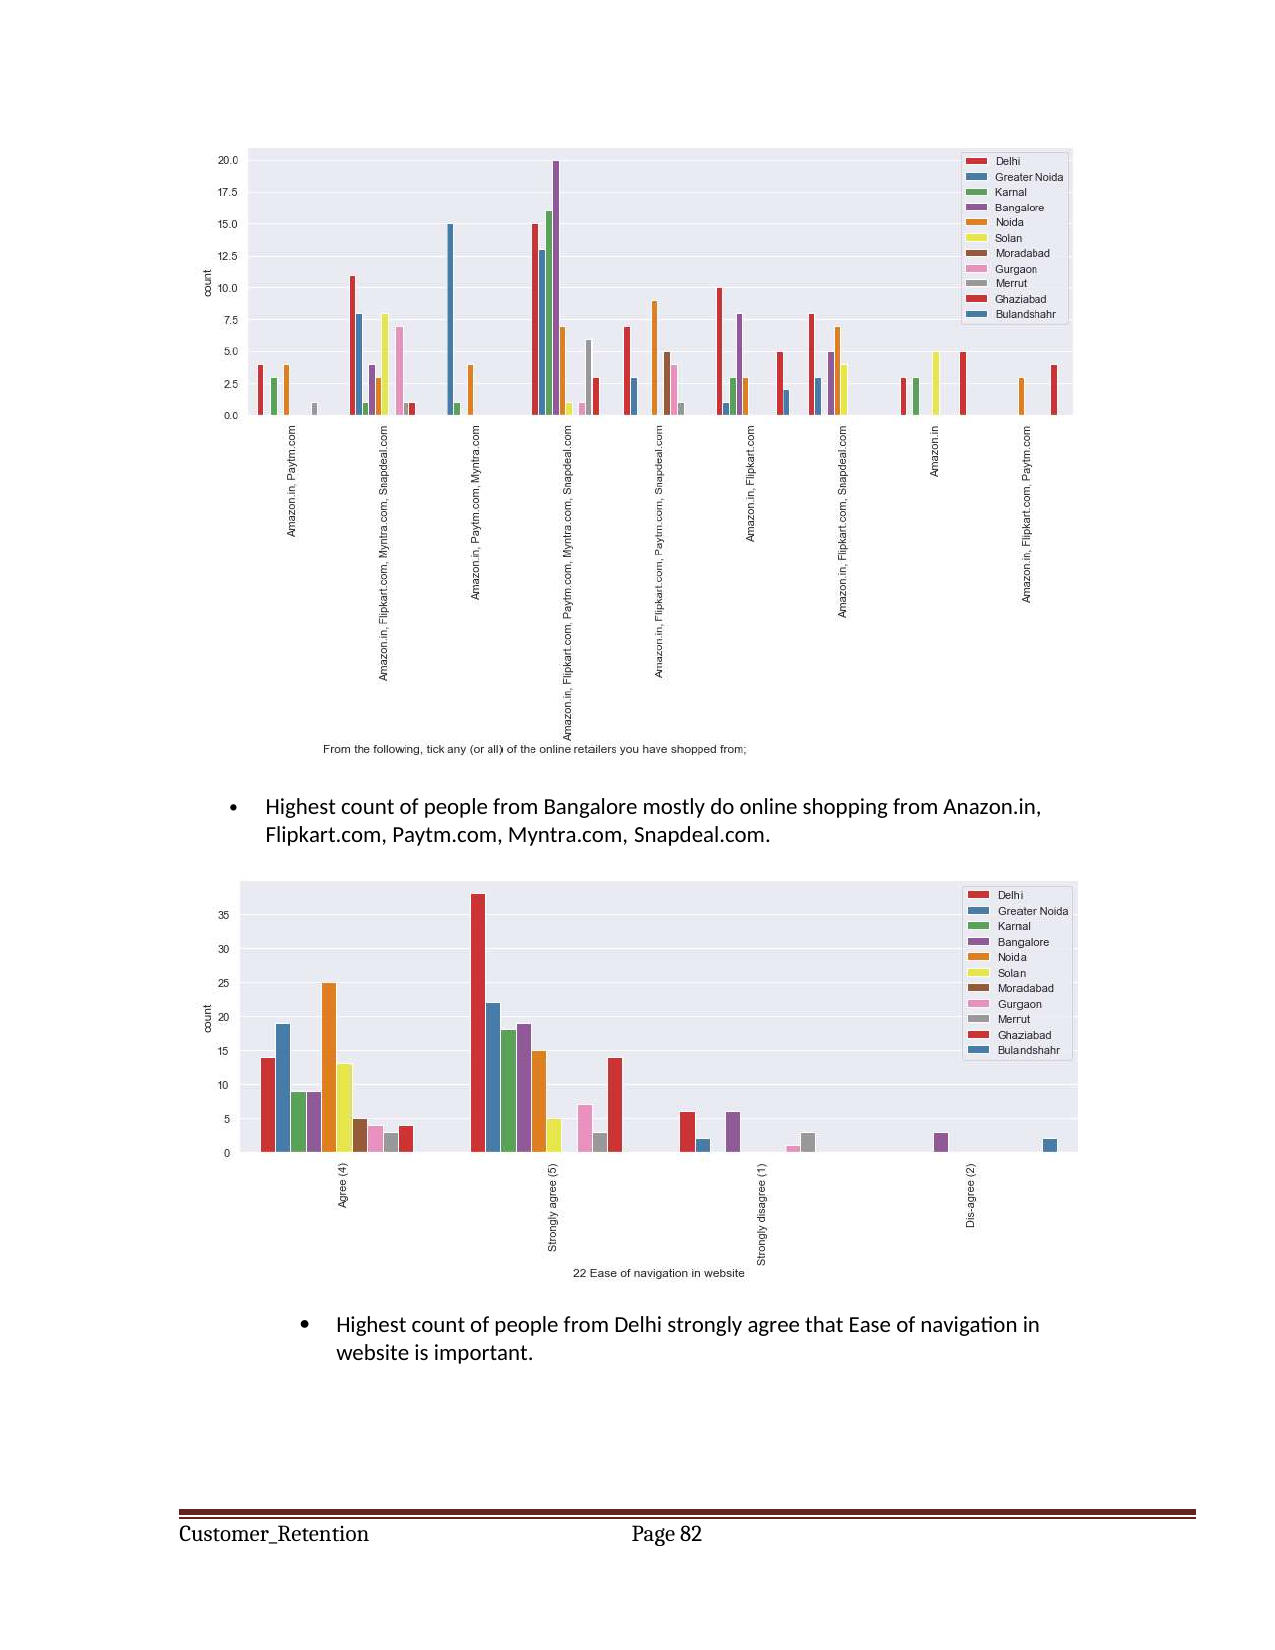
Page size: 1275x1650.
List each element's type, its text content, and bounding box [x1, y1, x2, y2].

picture [195, 875, 1083, 1287]
picture [195, 141, 1078, 762]
list Highest count of people from Bangalore mostly do online shopping from Anazon.in, Flipkart.com, Paytm.com, Myntra.com, Snapdeal.com. [230, 792, 1063, 848]
list Highest count of people from Delhi strongly agree that Ease of navigation in website is important. [301, 1310, 1059, 1367]
